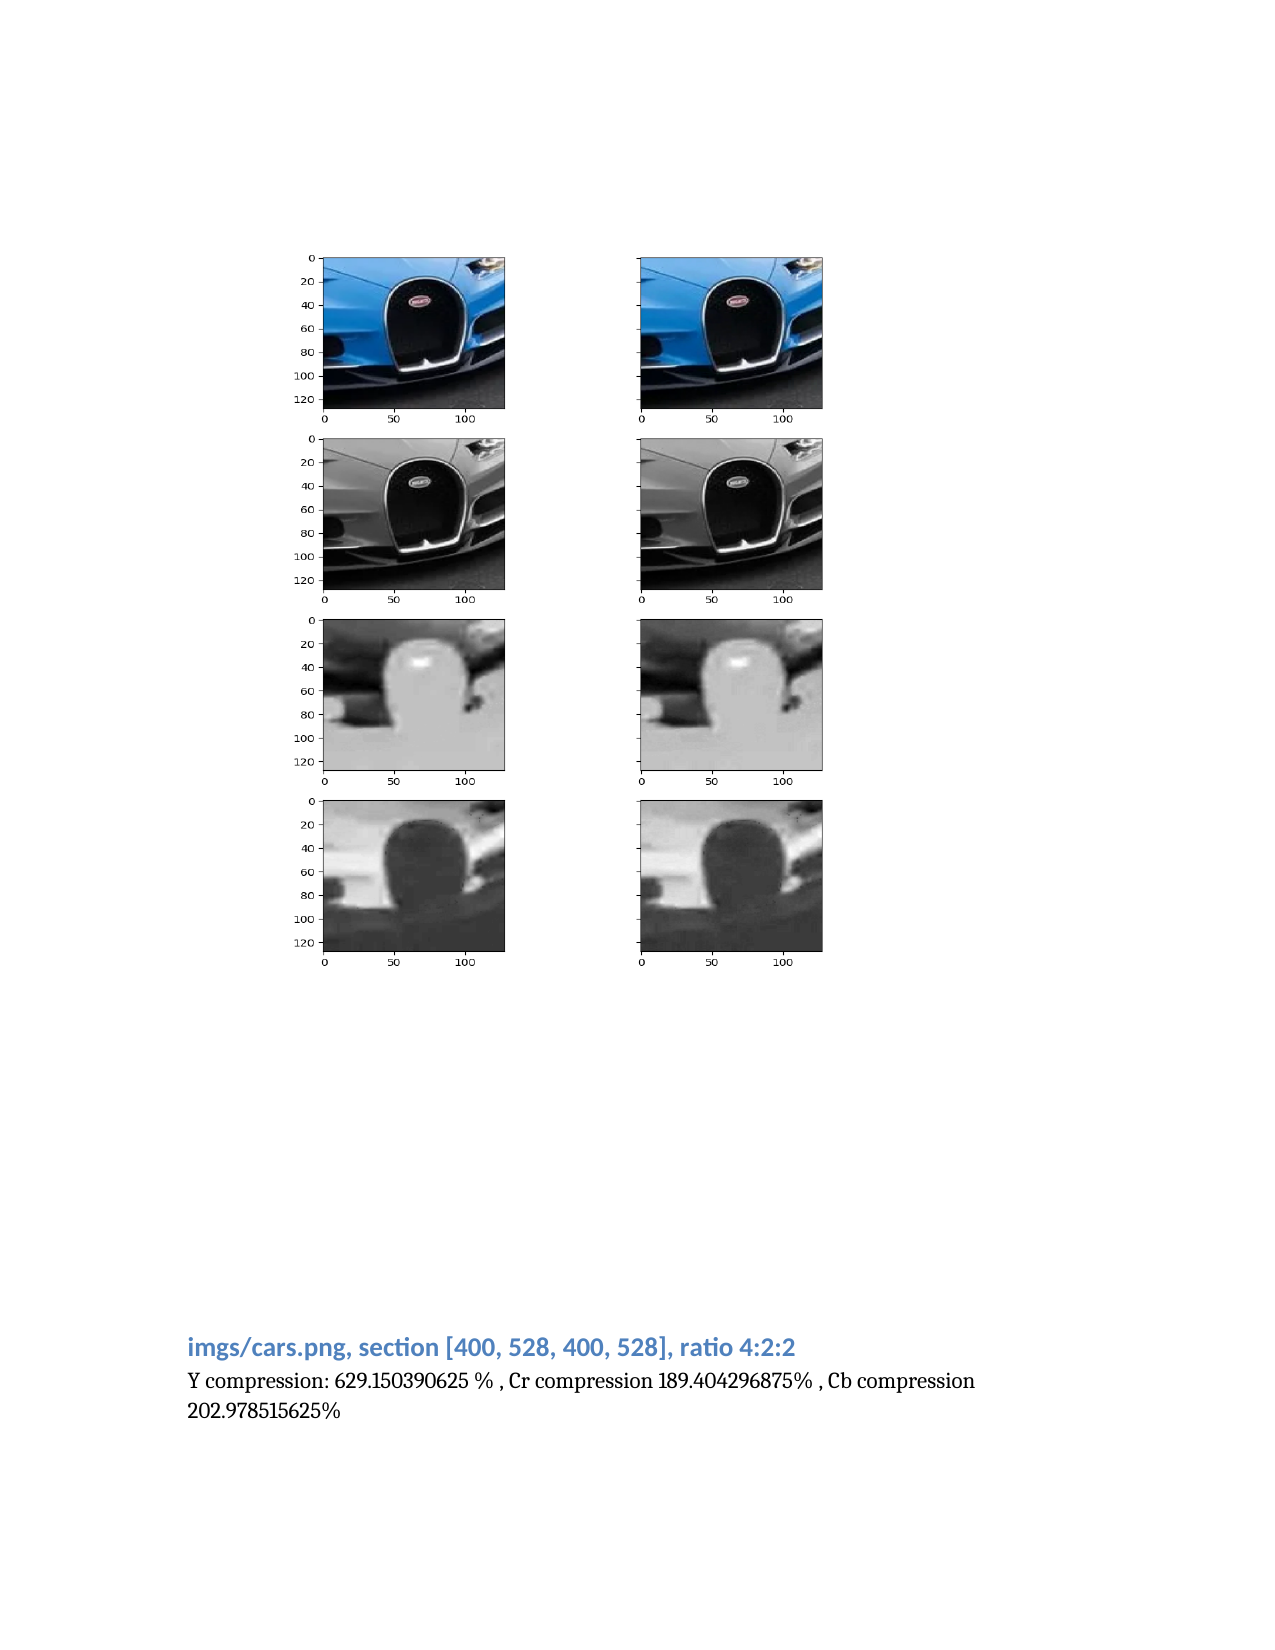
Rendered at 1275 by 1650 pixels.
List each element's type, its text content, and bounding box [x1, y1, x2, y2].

subtitle imgs/cars.png, section [400, 528, 400, 528], ratio 4:2:2 [187, 1330, 1087, 1363]
picture [187, 150, 938, 1050]
text Y compression: 629.150390625 % , Cr compression 189.404296875% , Cb compression 202.978515625% [187, 1368, 1087, 1424]
